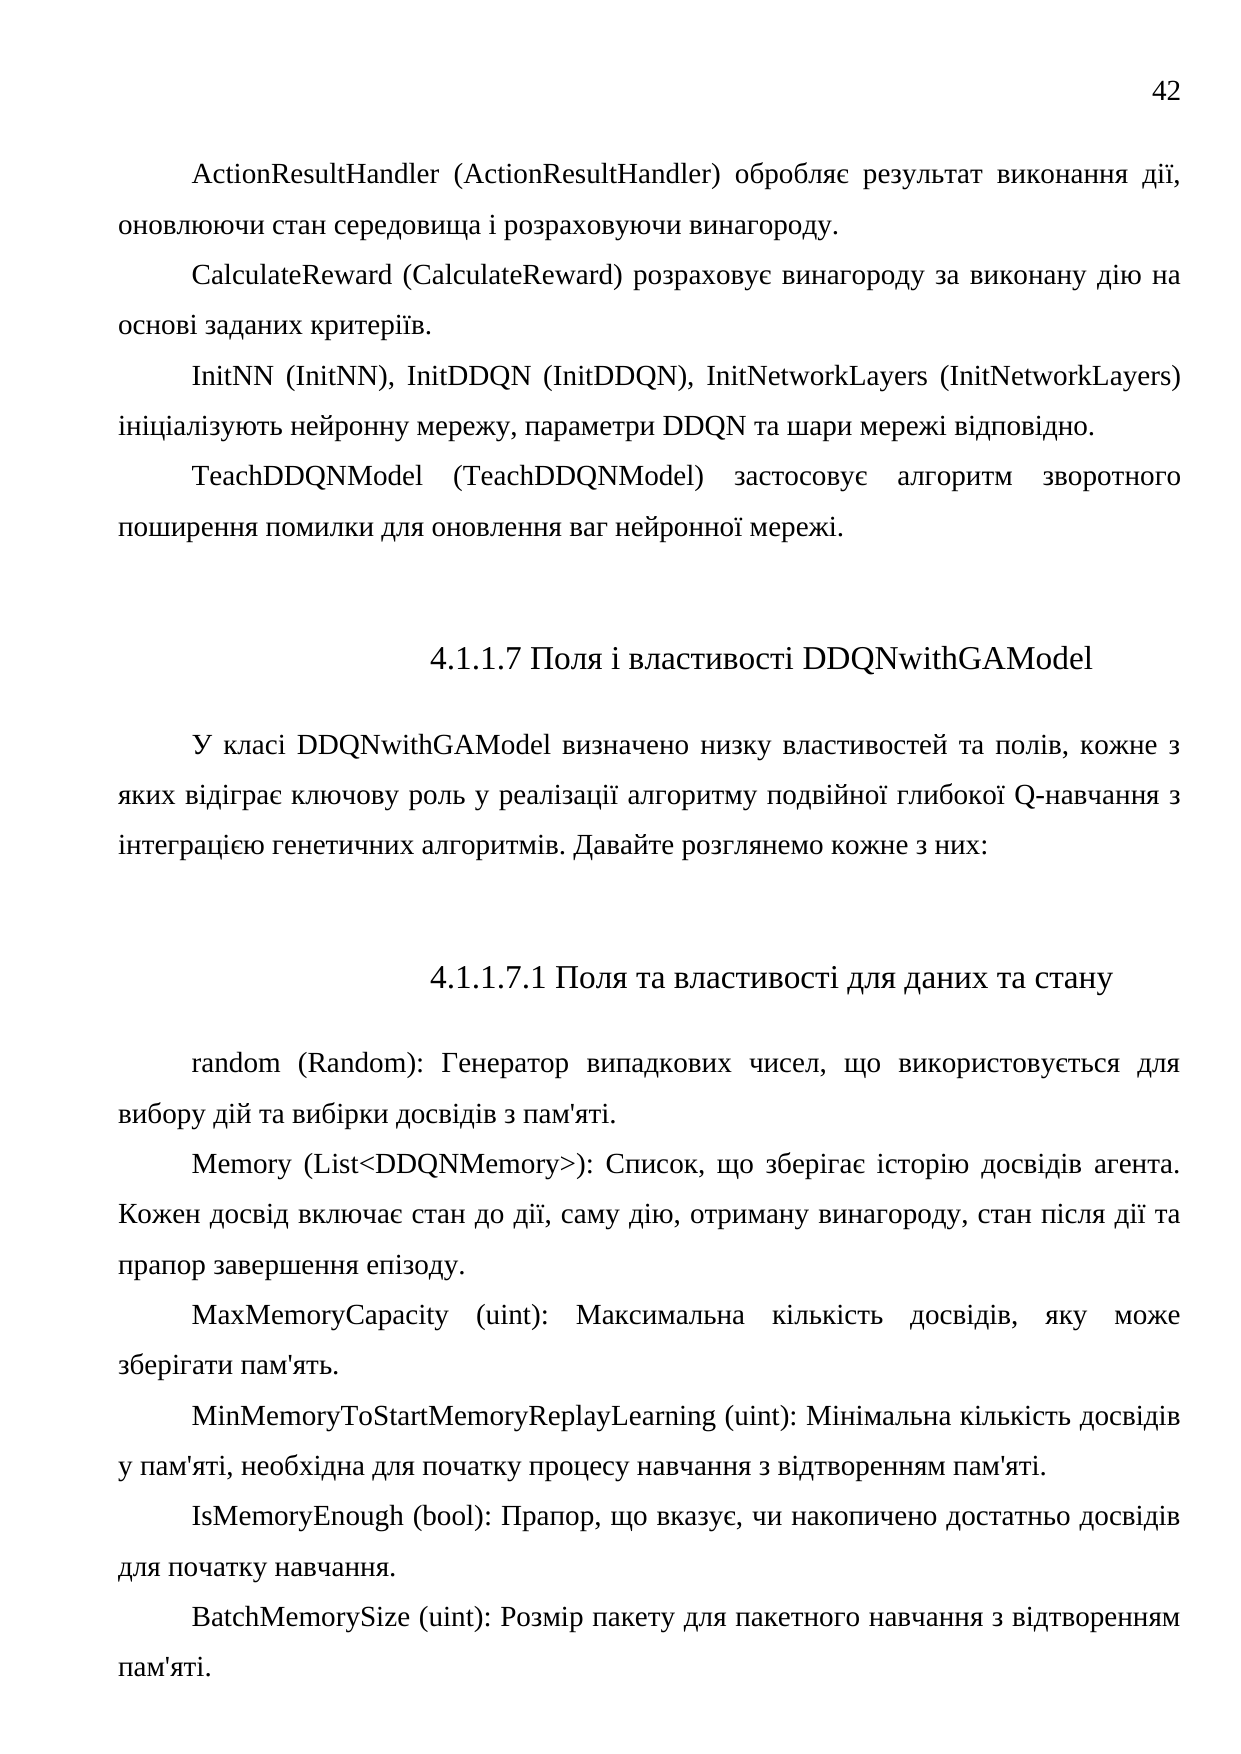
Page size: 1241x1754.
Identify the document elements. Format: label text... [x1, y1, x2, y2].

text CalculateReward (CalculateReward) розраховує винагороду за виконану дію на основі заданих критеріїв. [118, 257, 1181, 341]
text ActionResultHandler (ActionResultHandler) обробляє результат виконання дії, оновлюючи стан середовища і розраховуючи винагороду. [118, 157, 1181, 240]
text MinMemoryToStartMemoryReplayLearning (uint): Мінімальна кількість досвідів у пам'яті, необхідна для початку процесу навчання з відтворенням пам'яті. [118, 1398, 1181, 1482]
text TeachDDQNModel (TeachDDQNModel) застосовує алгоритм зворотного поширення помилки для оновлення ваг нейронної мережі. [118, 458, 1181, 542]
text BatchMemorySize (uint): Розмір пакету для пакетного навчання з відтворенням пам'яті. [118, 1599, 1181, 1683]
text Memory (List<DDQNMemory>): Список, що зберігає історію досвідів агента. Кожен досвід включає стан до дії, саму дію, отриману винагороду, стан після дії та прапор завершення епізоду. [118, 1146, 1181, 1280]
subtitle 4.1.1.7.1 Поля та властивості для даних та стану [430, 957, 1194, 995]
text MaxMemoryCapacity (uint): Максимальна кількість досвідів, яку може зберігати пам'ять. [118, 1297, 1181, 1381]
text У класі DDQNwithGAModel визначено низку властивостей та полів, кожне з яких відіграє ключову роль у реалізації алгоритму подвійної глибокої Q-навчання з інтеграцією генетичних алгоритмів. Давайте розглянемо кожне з них: [118, 727, 1181, 861]
subtitle 4.1.1.7 Поля і властивості DDQNwithGAModel [430, 638, 1194, 677]
text IsMemoryEnough (bool): Прапор, що вказує, чи накопичено достатньо досвідів для початку навчання. [118, 1498, 1181, 1582]
text random (Random): Генератор випадкових чисел, що використовується для вибору дій та вибірки досвідів з пам'яті. [118, 1046, 1181, 1129]
text InitNN (InitNN), InitDDQN (InitDDQN), InitNetworkLayers (InitNetworkLayers) ініціалізують нейронну мережу, параметри DDQN та шари мережі відповідно. [118, 358, 1181, 442]
